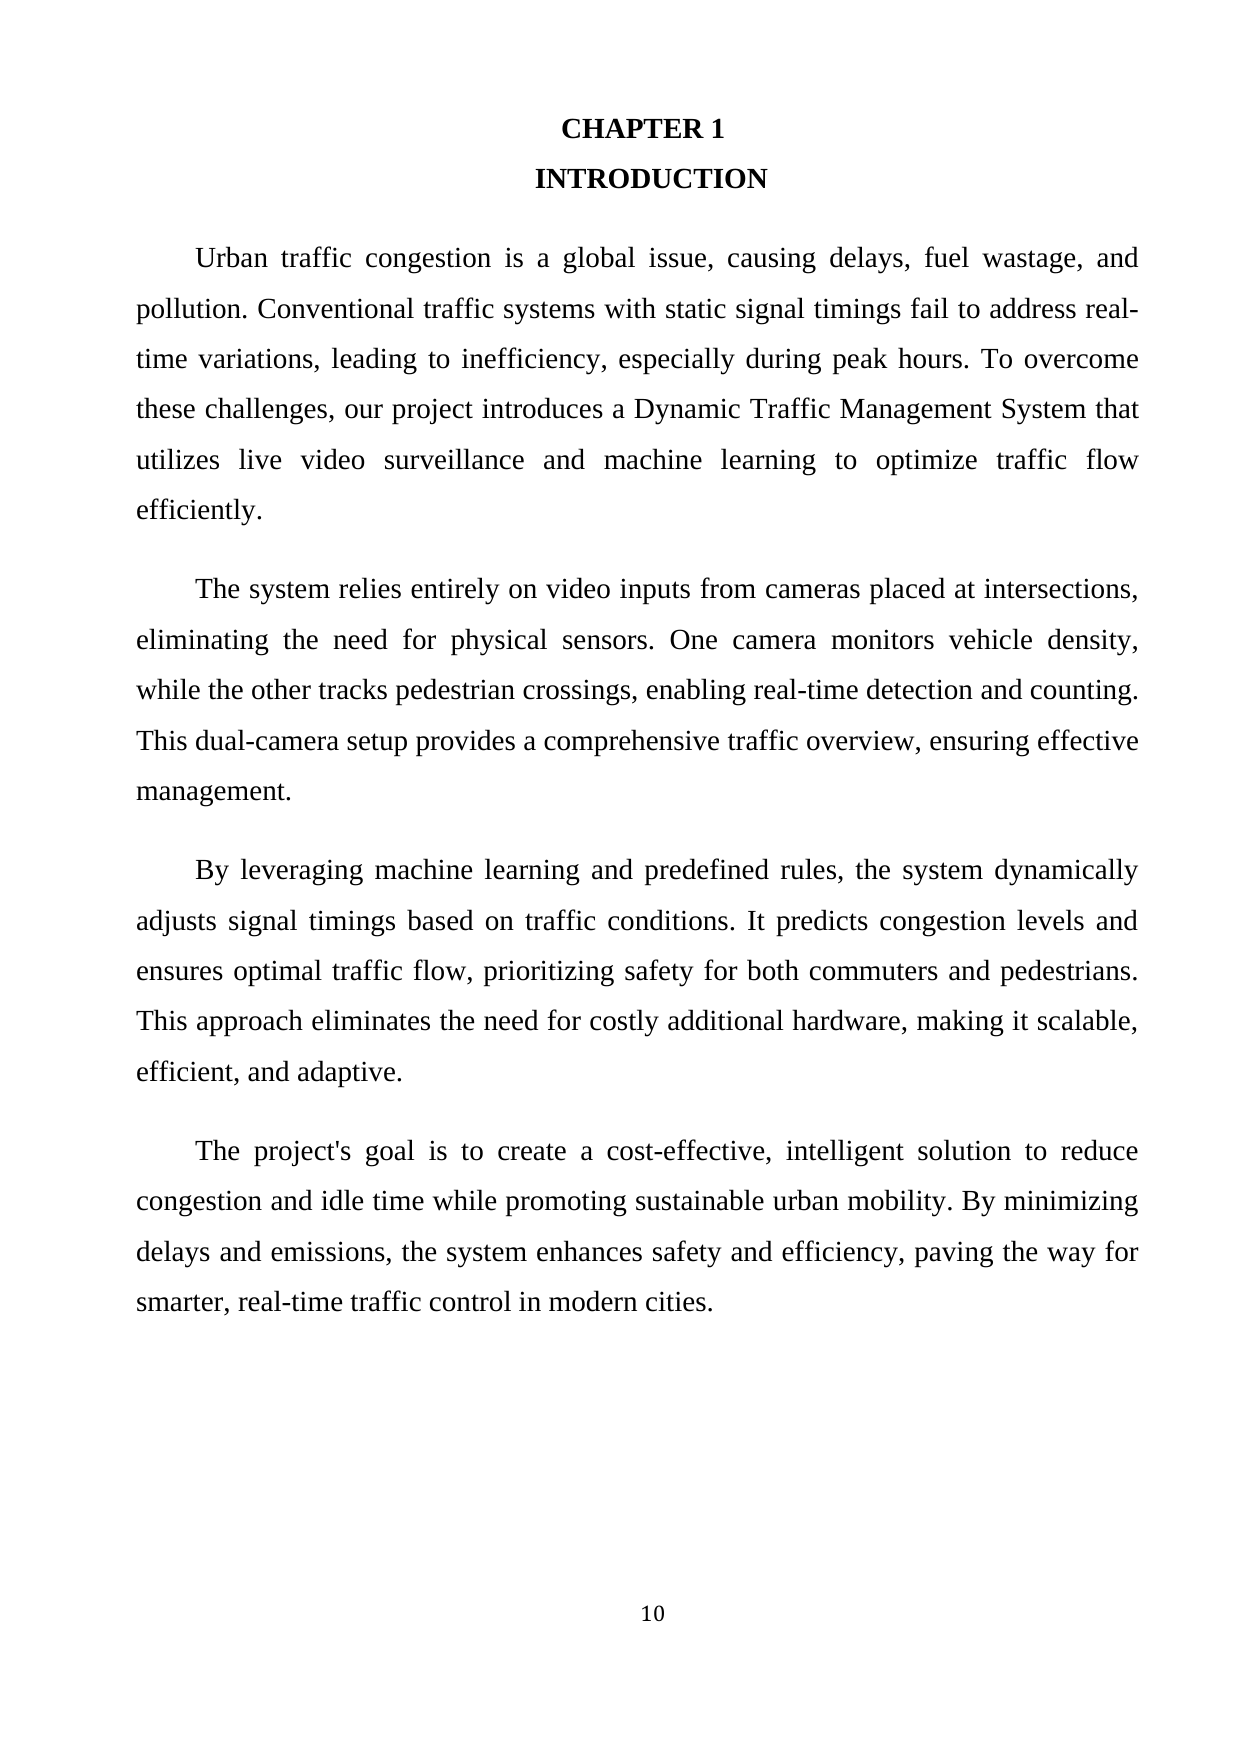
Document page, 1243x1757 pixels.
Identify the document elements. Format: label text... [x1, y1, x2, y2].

text The project's goal is to create a cost-effective, intelligent solution to reduce congestion and idle time while promoting sustainable urban mobility. By minimizing delays and emissions, the system enhances safety and efficiency, paving the way for smarter, real-time traffic control in modern cities. [136, 1133, 1140, 1318]
text Urban traffic congestion is a global issue, causing delays, fuel wastage, and pollution. Conventional traffic systems with static signal timings fail to address real-time variations, leading to inefficiency, especially during peak hours. To overcome these challenges, our project introduces a Dynamic Traffic Management System that utilizes live video surveillance and machine learning to optimize traffic flow efficiently. [136, 241, 1140, 526]
text The system relies entirely on video inputs from cameras placed at intersections, eliminating the need for physical sensors. One camera monitors vehicle density, while the other tracks pedestrian crossings, enabling real-time detection and counting. This dual-camera setup provides a comprehensive traffic overview, ensuring effective management. [136, 572, 1140, 806]
text CHAPTER 1 INTRODUCTION [517, 111, 769, 195]
text By leveraging machine learning and predefined rules, the system dynamically adjusts signal timings based on traffic conditions. It predicts congestion levels and ensures optimal traffic flow, prioritizing safety for both commuters and pedestrians. This approach eliminates the need for costly additional hardware, making it scalable, efficient, and adaptive. [136, 852, 1140, 1087]
